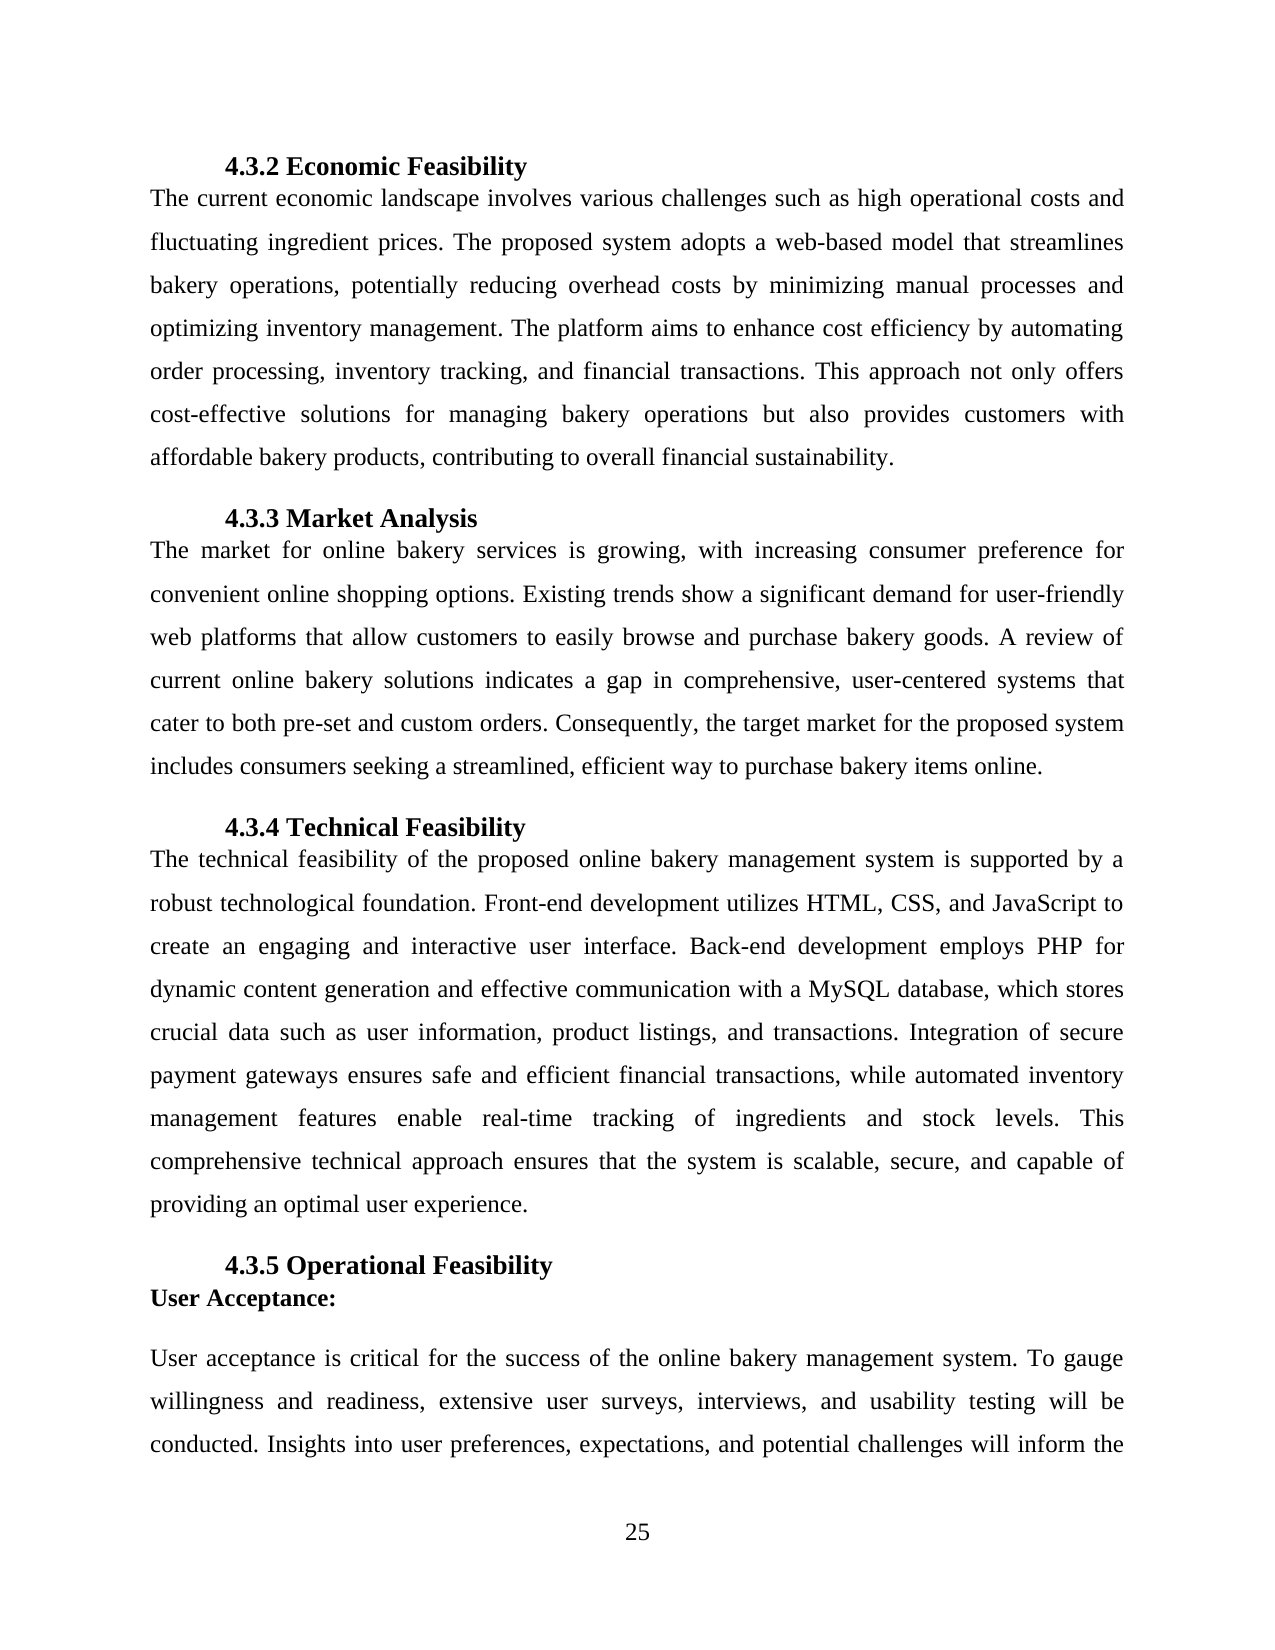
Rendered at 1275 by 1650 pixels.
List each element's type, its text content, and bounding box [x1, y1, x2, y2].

subtitle 4.3.2 Economic Feasibility [225, 150, 1125, 181]
text The technical feasibility of the proposed online bakery management system is supported by a robust technological foundation. Front-end development utilizes HTML, CSS, and JavaScript to create an engaging and interactive user interface. Back-end development employs PHP for dynamic content generation and effective communication with a MySQL database, which stores crucial data such as user information, product listings, and transactions. Integration of secure payment gateways ensures safe and efficient financial transactions, while automated inventory management features enable real-time tracking of ingredients and stock levels. This comprehensive technical approach ensures that the system is scalable, secure, and capable of providing an optimal user experience. [150, 844, 1125, 1218]
subtitle 4.3.3 Market Analysis [225, 502, 1125, 533]
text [150, 1343, 1125, 1458]
subtitle 4.3.4 Technical Feasibility [225, 811, 1125, 842]
text The current economic landscape involves various challenges such as high operational costs and fluctuating ingredient prices. The proposed system adopts a web-based model that streamlines bakery operations, potentially reducing overhead costs by minimizing manual processes and optimizing inventory management. The platform aims to enhance cost efficiency by automating order processing, inventory tracking, and financial transactions. This approach not only offers cost-effective solutions for managing bakery operations but also provides customers with affordable bakery products, contributing to overall financial sustainability. [150, 183, 1125, 471]
text The market for online bakery services is growing, with increasing consumer preference for convenient online shopping options. Existing trends show a significant demand for user-friendly web platforms that allow customers to easily browse and purchase bakery goods. A review of current online bakery solutions indicates a gap in comprehensive, user-centered systems that cater to both pre-set and custom orders. Consequently, the target market for the proposed system includes consumers seeking a streamlined, efficient way to purchase bakery items online. [150, 536, 1125, 780]
subtitle 4.3.5 Operational Feasibility [225, 1249, 1125, 1281]
text User Acceptance: [150, 1283, 1125, 1312]
